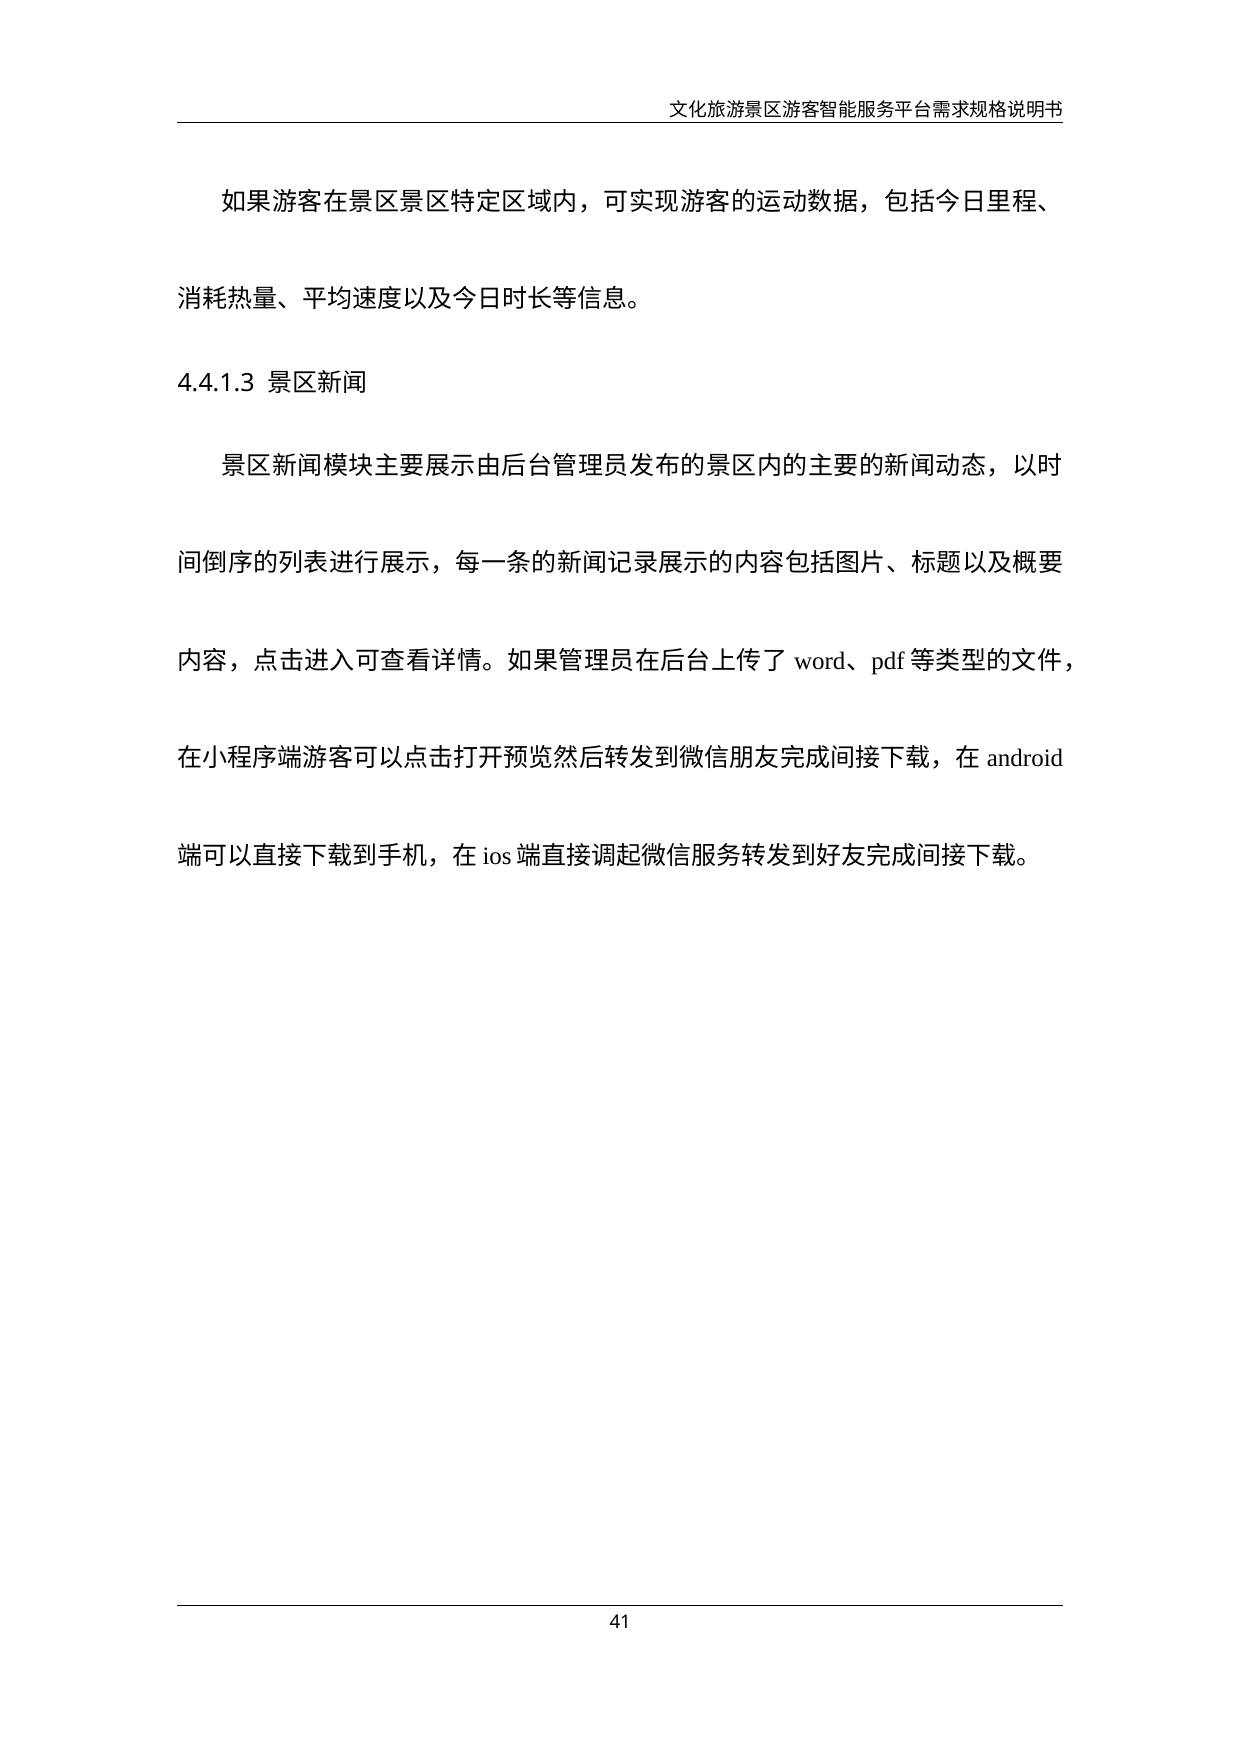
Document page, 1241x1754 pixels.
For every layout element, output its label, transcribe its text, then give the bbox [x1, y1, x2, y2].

text 如果游客在景区景区特定区域内，可实现游客的运动数据，包括今日里程、消耗热量、平均速度以及今日时长等信息。 [177, 167, 1063, 329]
text 景区新闻模块主要展示由后台管理员发布的景区内的主要的新闻动态，以时间倒序的列表进行展示，每一条的新闻记录展示的内容包括图片、标题以及概要内容，点击进入可查看详情。如果管理员在后台上传了word、pdf等类型的文件，在小程序端游客可以点击打开预览然后转发到微信朋友完成间接下载，在android端可以直接下载到手机，在ios端直接调起微信服务转发到好友完成间接下载。 [177, 431, 1063, 886]
list 景区新闻 [177, 348, 1063, 413]
